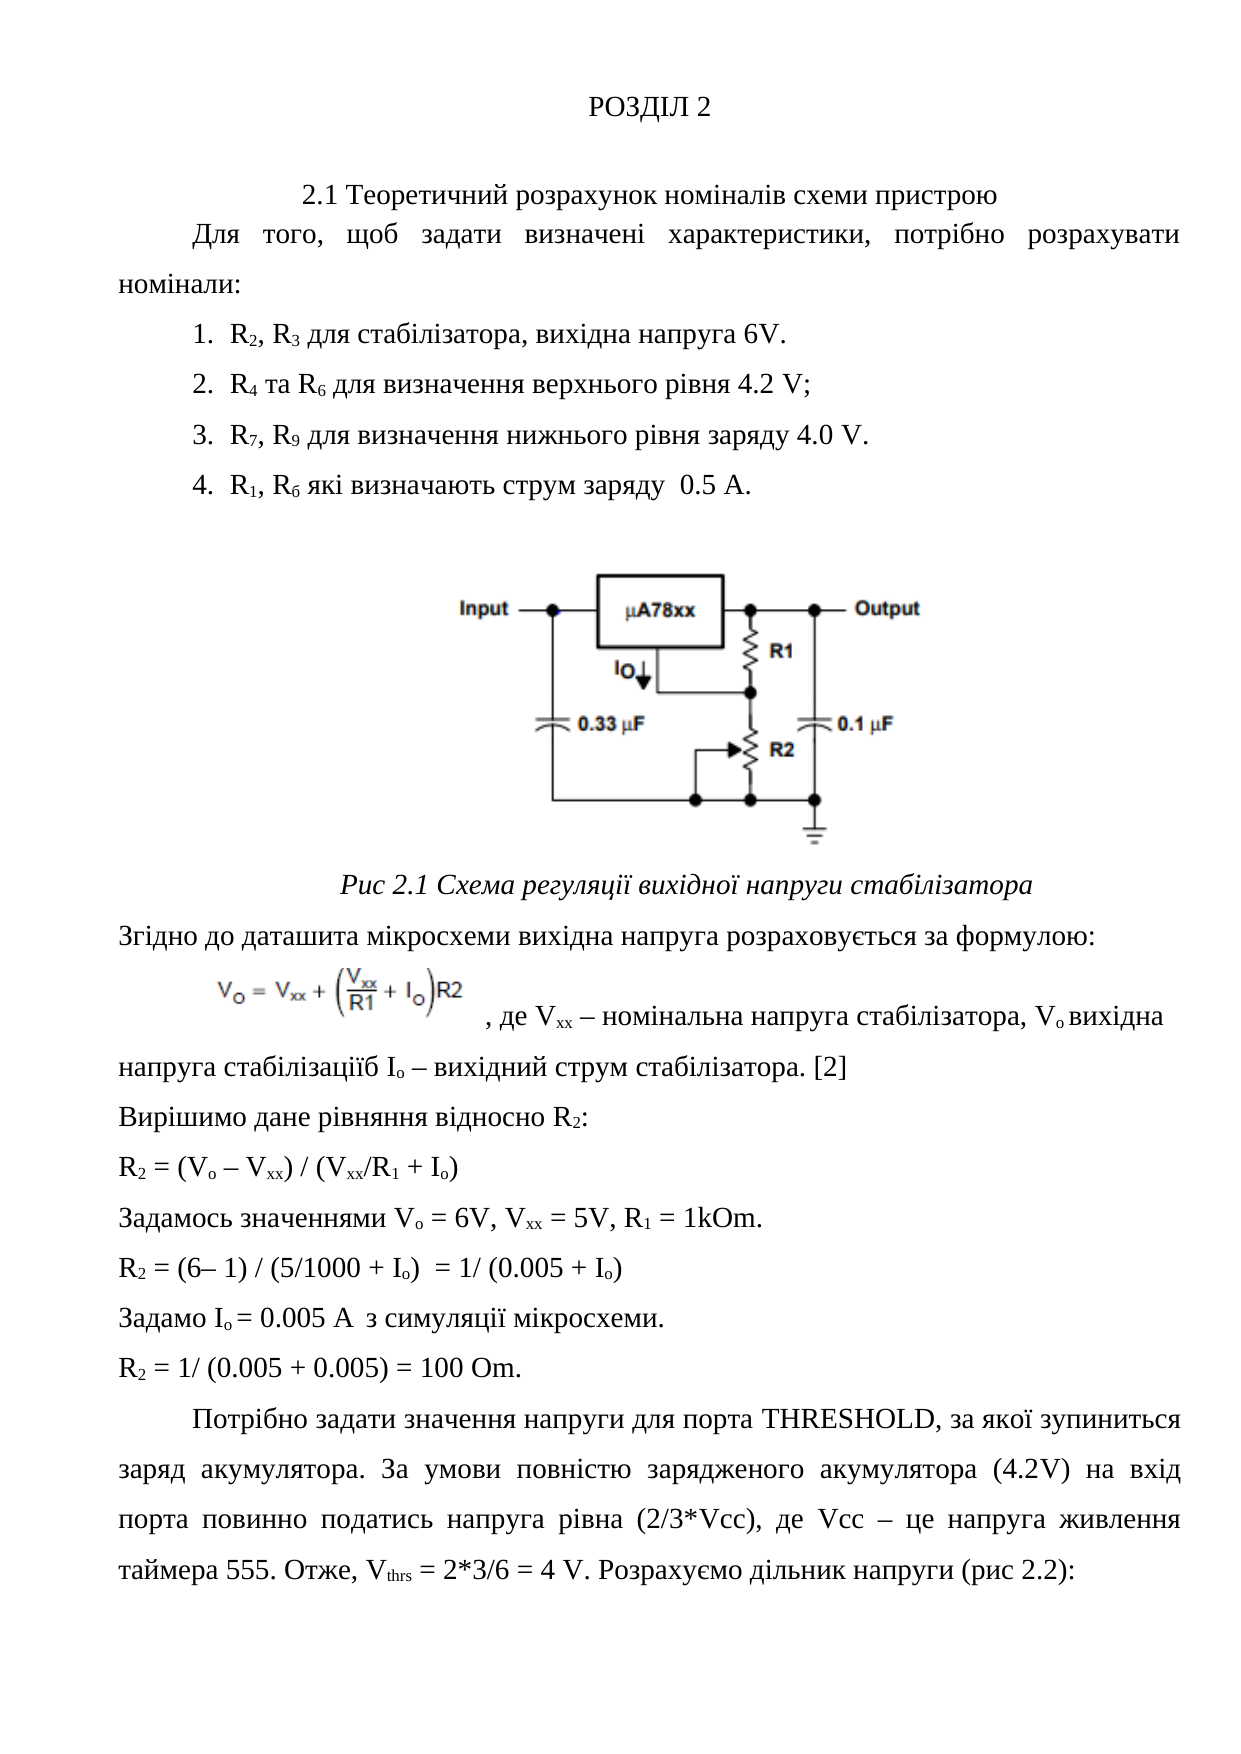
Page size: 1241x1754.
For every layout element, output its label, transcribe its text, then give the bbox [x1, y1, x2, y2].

text R2 = (Vo – Vxx) / (Vxx/R1 + Io) [118, 1149, 1181, 1183]
list R7, R9 для визначення нижнього рівня заряду 4.0 V. [192, 417, 1181, 451]
text R2 = 1/ (0.005 + 0.005) = 100 Om. [118, 1351, 1181, 1384]
text РОЗДІЛ 2 [118, 89, 1181, 122]
text Задамось значеннями Vo = 6V, Vxx = 5V, R1 = 1kOm. [118, 1200, 1181, 1233]
list R4 та R6 для визначення верхнього рівня 4.2 V; [192, 367, 1181, 400]
text Рис 2.1 Схема регуляції вихідної напруги стабілізатора [118, 867, 1181, 901]
text R2 = (6– 1) / (5/1000 + Io) = 1/ (0.005 + Io) [118, 1250, 1181, 1283]
subtitle 2.1 Теоретичний розрахунок номіналів схеми пристрою [118, 177, 1181, 211]
picture [192, 968, 485, 1026]
text Для того, щоб задати визначені характеристики, потрібно розрахувати номінали: [118, 216, 1181, 299]
list R2, R3 для стабілізатора, вихідна напруга 6V. [192, 316, 1181, 350]
text Задамо Io = 0.005 А з симуляції мікросхеми. [118, 1300, 1181, 1334]
text , де Vxx – номінальна напруга стабілізатора, Vo вихідна напруга стабілізаціїб Io – вихідний струм стабілізатора. [2] [118, 968, 1181, 1082]
text Вирішимо дане рівняння відносно R2: [118, 1099, 1181, 1133]
text Потрібно задати значення напруги для порта THRESHOLD, за якої зупиниться заряд акумулятора. За умови повністю зарядженого акумулятора (4.2V) на вхід порта повинно податись напруга рівна (2/3*Vcc), де Vcc – це напруга живлення таймера 555. Отже, Vthrs = 2*3/6 = 4 V. Розрахуємо дільник напруги (рис 2.2): [118, 1401, 1181, 1585]
list R1, Rб які визначають струм заряду 0.5 А. [192, 467, 1181, 501]
text Згідно до даташита мікросхеми вихідна напруга розраховується за формулою: [118, 918, 1181, 951]
picture [437, 567, 937, 854]
